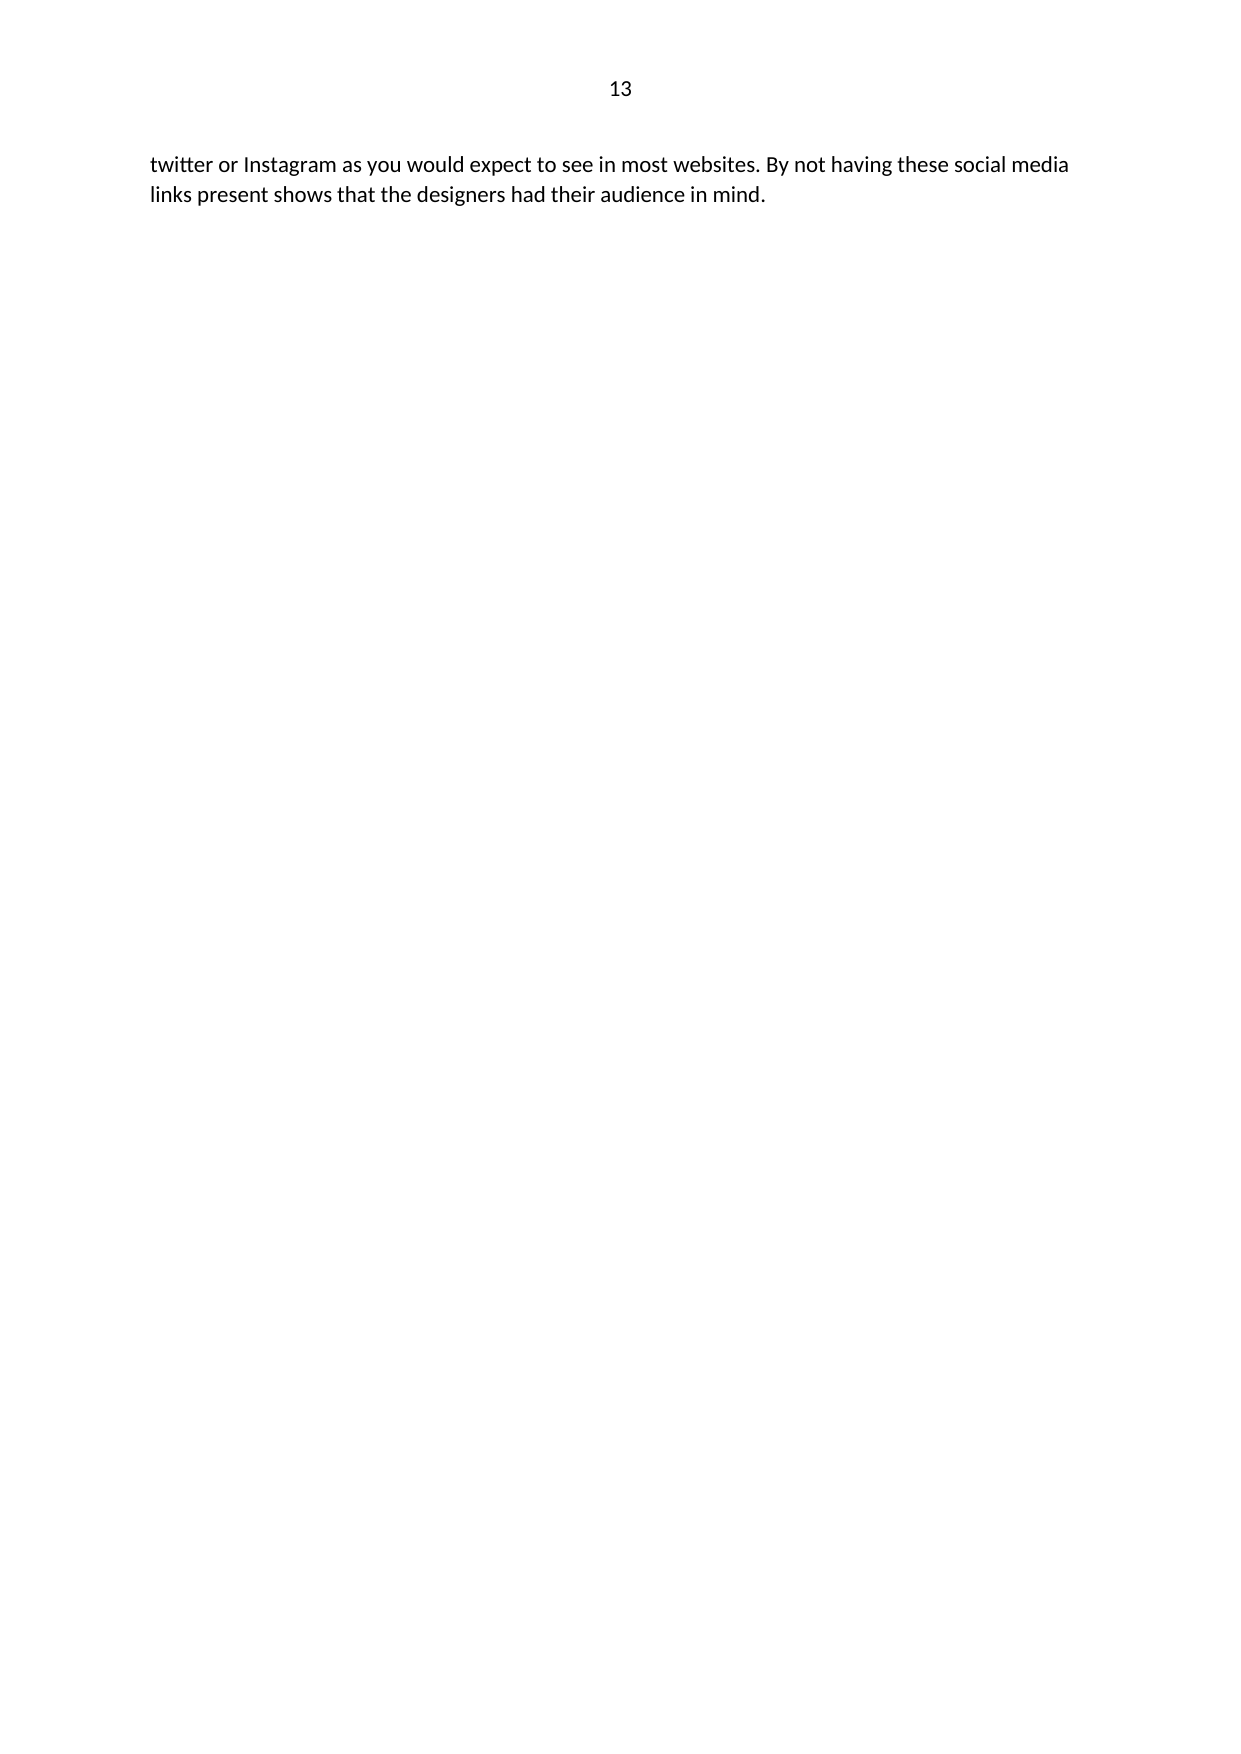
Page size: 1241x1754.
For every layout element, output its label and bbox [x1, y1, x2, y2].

text [150, 150, 1090, 208]
